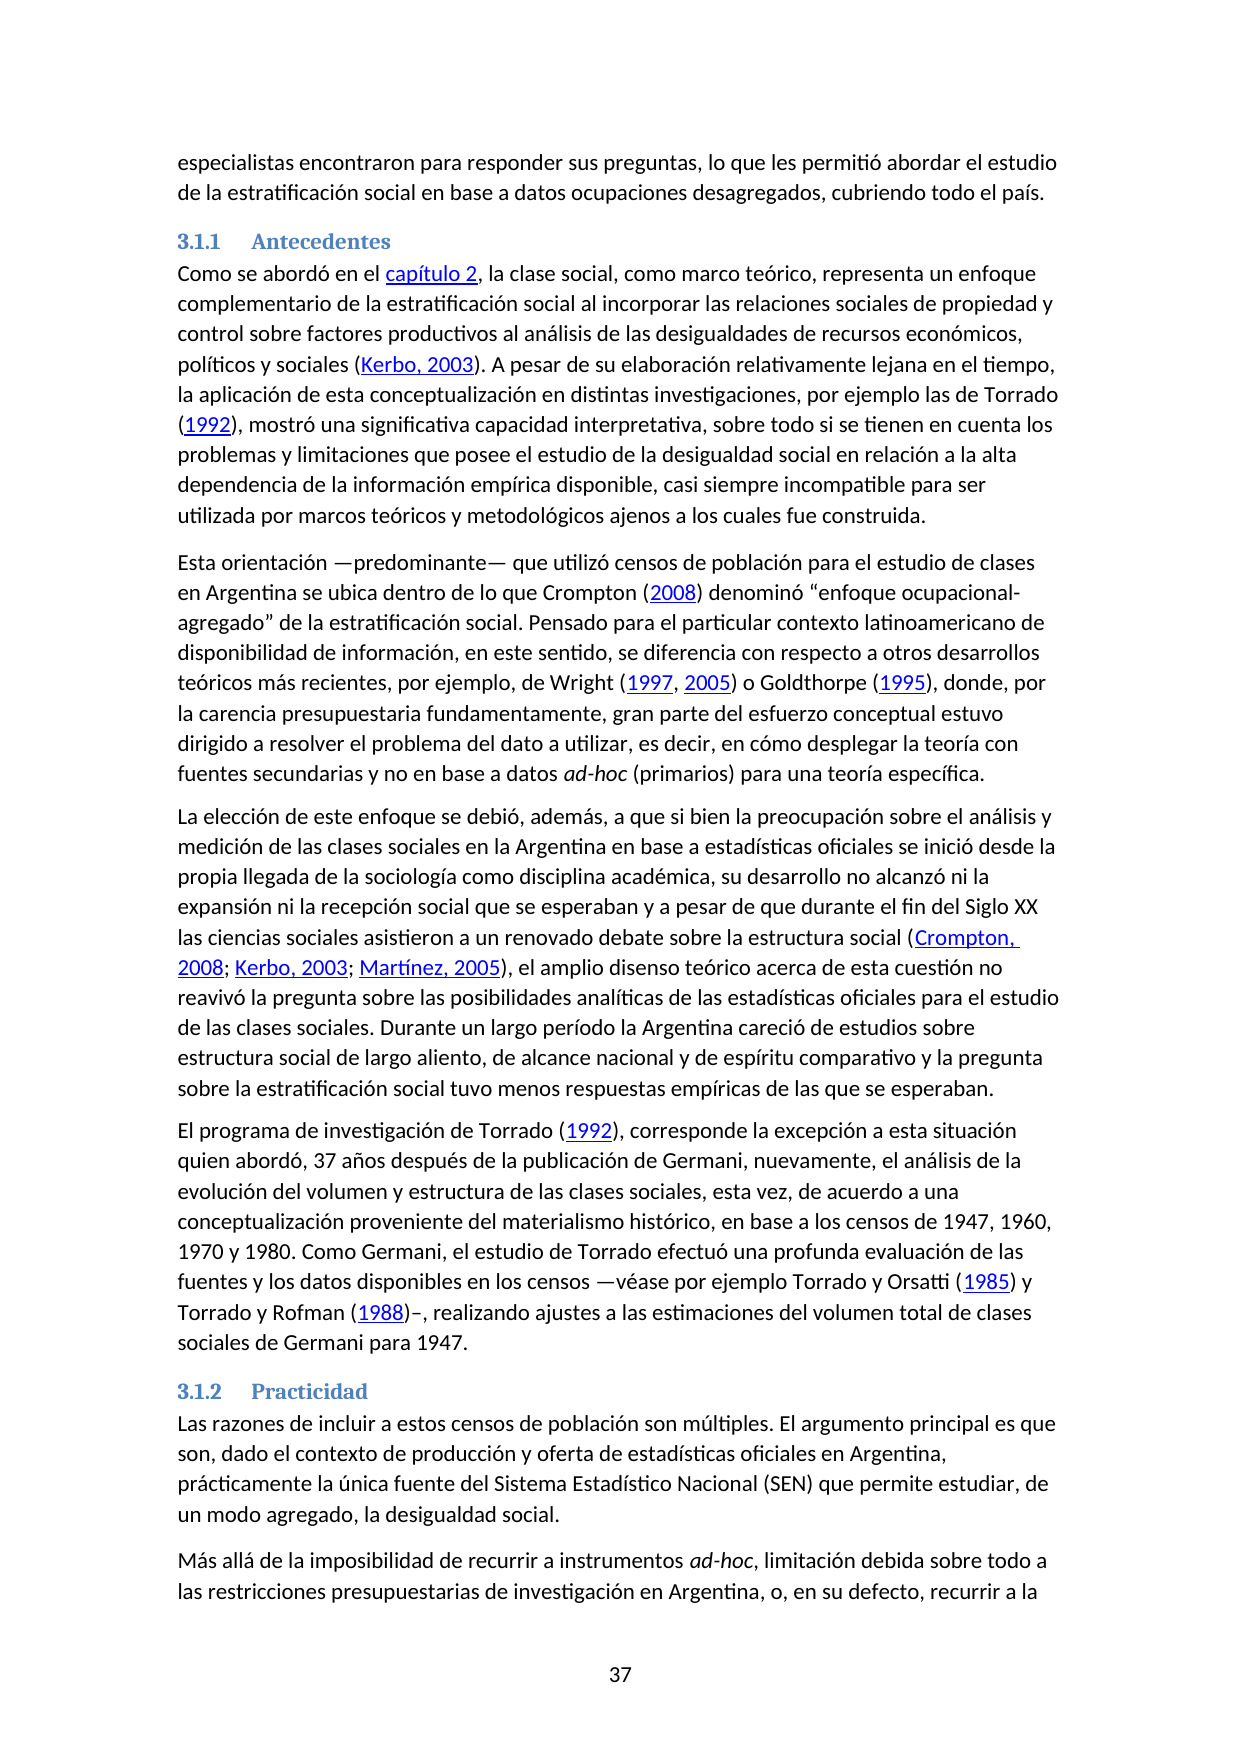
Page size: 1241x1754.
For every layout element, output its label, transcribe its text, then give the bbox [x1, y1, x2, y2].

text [177, 1547, 1063, 1605]
text El programa de investigación de Torrado (1992), corresponde la excepción a esta situación quien abordó, 37 años después de la publicación de Germani, nuevamente, el análisis de la evolución del volumen y estructura de las clases sociales, esta vez, de acuerdo a una conceptualización proveniente del materialismo histórico, en base a los censos de 1947, 1960, 1970 y 1980. Como Germani, el estudio de Torrado efectuó una profunda evaluación de las fuentes y los datos disponibles en los censos —véase por ejemplo Torrado y Orsatti (1985) y Torrado y Rofman (1988)–, realizando ajustes a las estimaciones del volumen total de clases sociales de Germani para 1947. [177, 1116, 1063, 1356]
subtitle 3.1.1 Antecedentes [177, 229, 1063, 255]
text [177, 148, 1063, 206]
text Esta orientación —predominante— que utilizó censos de población para el estudio de clases en Argentina se ubica dentro de lo que Crompton (2008) denominó “enfoque ocupacional-agregado” de la estratificación social. Pensado para el particular contexto latinoamericano de disponibilidad de información, en este sentido, se diferencia con respecto a otros desarrollos teóricos más recientes, por ejemplo, de Wright (1997, 2005) o Goldthorpe (1995), donde, por la carencia presupuestaria fundamentamente, gran parte del esfuerzo conceptual estuvo dirigido a resolver el problema del dato a utilizar, es decir, en cómo desplegar la teoría con fuentes secundarias y no en base a datos ad-hoc (primarios) para una teoría específica. [177, 548, 1063, 787]
subtitle 3.1.2 Practicidad [177, 1379, 1063, 1405]
text La elección de este enfoque se debió, además, a que si bien la preocupación sobre el análisis y medición de las clases sociales en la Argentina en base a estadísticas oficiales se inició desde la propia llegada de la sociología como disciplina académica, su desarrollo no alcanzó ni la expansión ni la recepción social que se esperaban y a pesar de que durante el fin del Siglo XX las ciencias sociales asistieron a un renovado debate sobre la estructura social (Crompton, 2008; Kerbo, 2003; Martínez, 2005), el amplio disenso teórico acerca de esta cuestión no reavivó la pregunta sobre las posibilidades analíticas de las estadísticas oficiales para el estudio de las clases sociales. Durante un largo período la Argentina careció de estudios sobre estructura social de largo aliento, de alcance nacional y de espíritu comparativo y la pregunta sobre la estratificación social tuvo menos respuestas empíricas de las que se esperaban. [177, 802, 1063, 1102]
